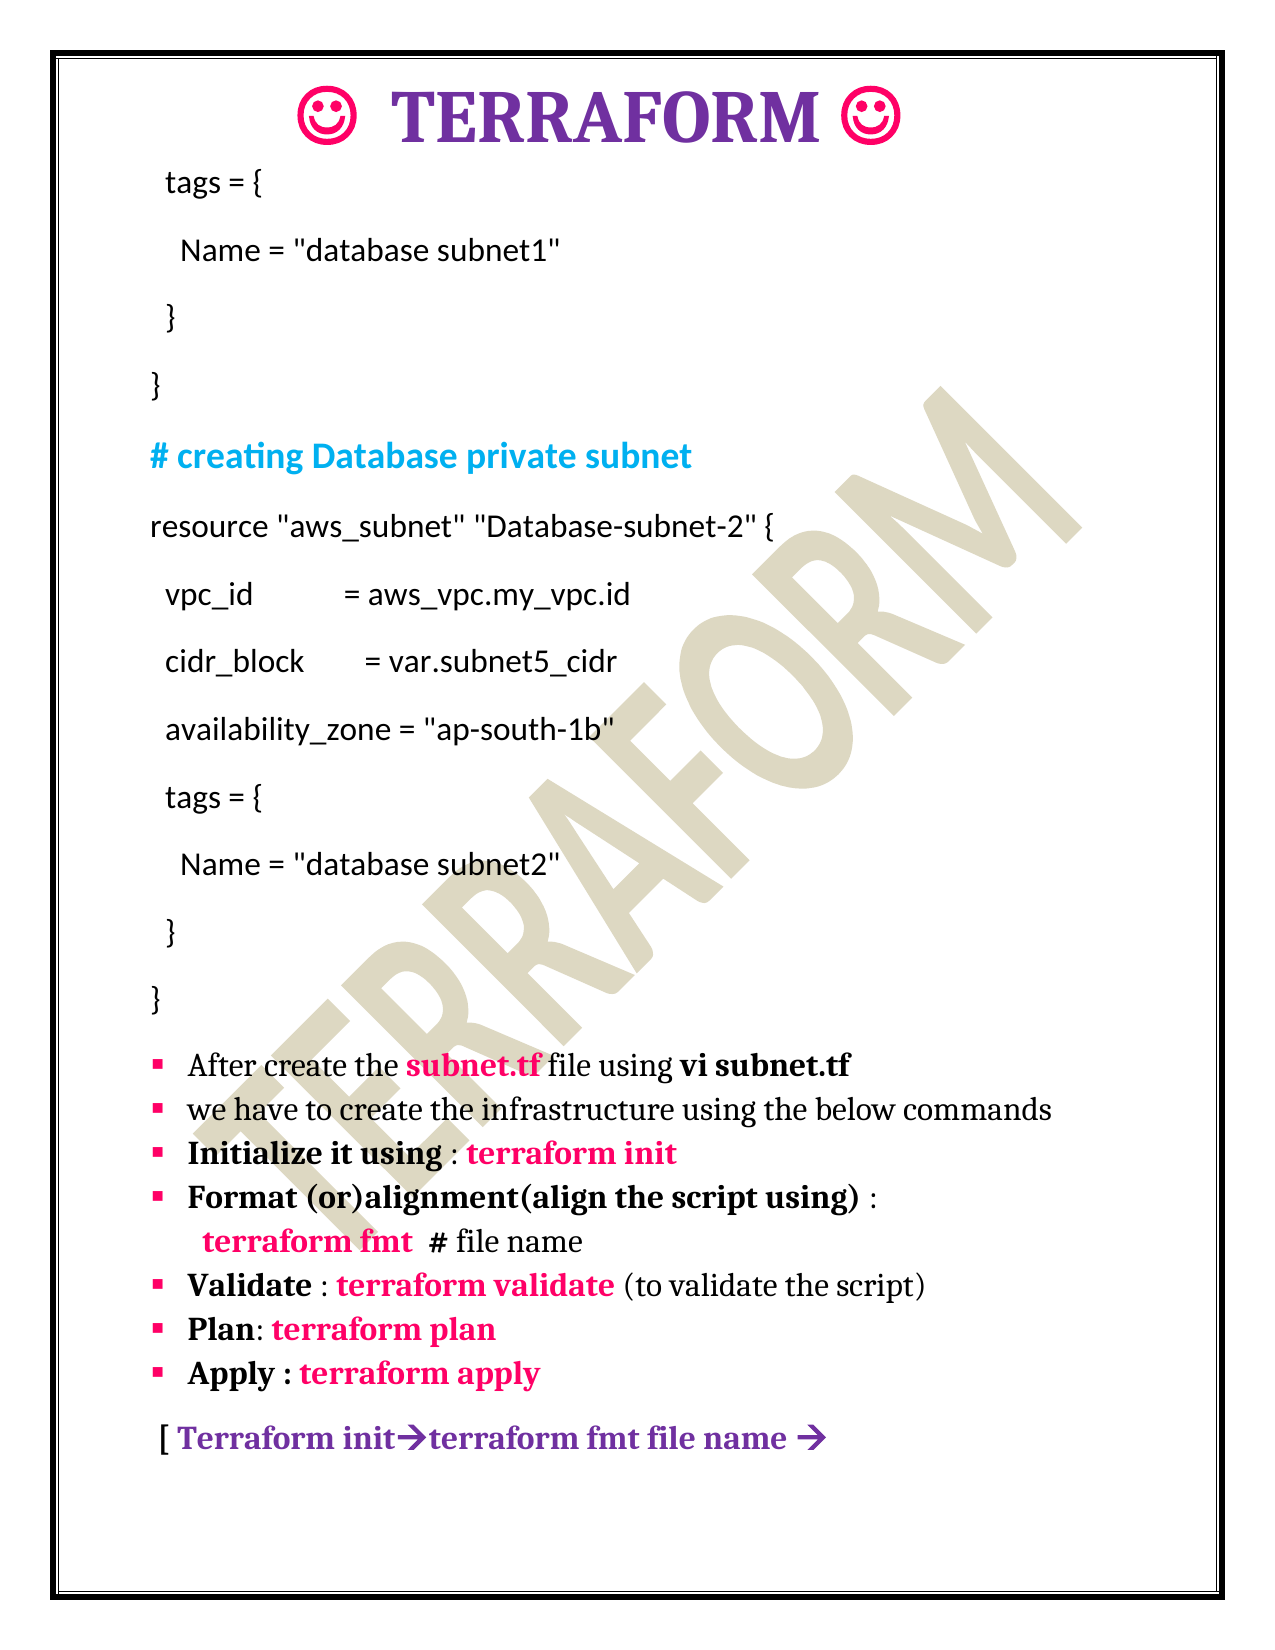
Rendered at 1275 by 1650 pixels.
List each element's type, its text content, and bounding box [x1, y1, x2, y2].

text } [150, 911, 1125, 952]
text tags = { [150, 161, 1125, 202]
text availability_zone = "ap-south-1b" [150, 708, 1125, 749]
text [ Terraform initterraform fmt file name [150, 1419, 1125, 1458]
text resource "aws_subnet" "Database-subnet-2" { [150, 505, 1125, 546]
list we have to create the infrastructure using the below commands [150, 1090, 1125, 1128]
list Plan: terraform plan [150, 1310, 1125, 1349]
text } [150, 978, 1125, 1019]
text cidr_block = var.subnet5_cidr [150, 640, 1125, 681]
list Initialize it using : terraform init [150, 1134, 1125, 1172]
text } [150, 296, 1125, 337]
list After create the subnet.tf file using vi subnet.tf [150, 1046, 1125, 1084]
list Format (or)alignment(align the script using) : [150, 1178, 1125, 1217]
text Name = "database subnet1" [150, 229, 1125, 269]
list terraform fmt # file name [187, 1222, 1125, 1261]
text vpc_id = aws_vpc.my_vpc.id [150, 573, 1125, 613]
text # creating Database private subnet [150, 432, 1125, 477]
text } [150, 364, 1125, 405]
text tags = { [150, 776, 1125, 816]
text Name = "database subnet2" [150, 843, 1125, 884]
list Apply : terraform apply [150, 1354, 1125, 1393]
list Validate : terraform validate (to validate the script) [150, 1266, 1125, 1305]
